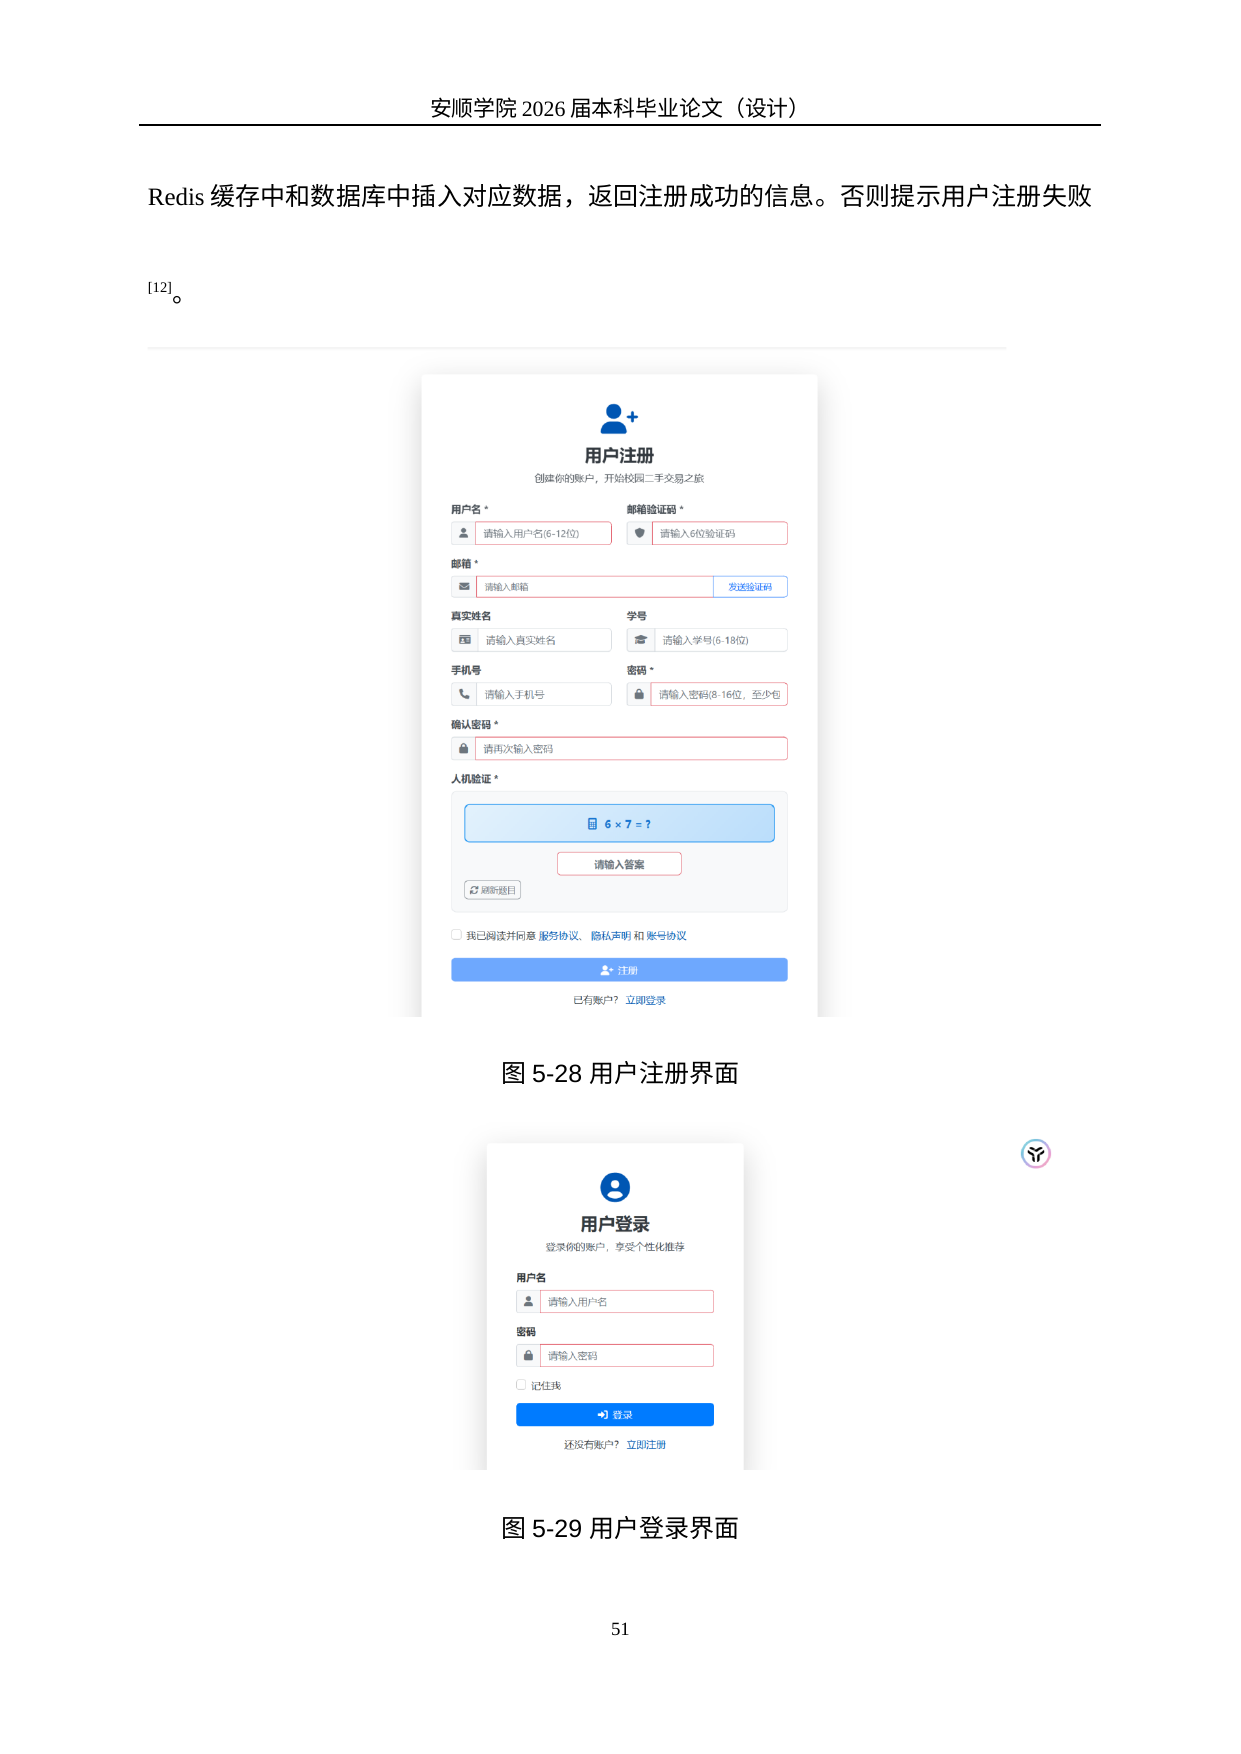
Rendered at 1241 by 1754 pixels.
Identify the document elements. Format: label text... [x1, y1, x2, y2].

picture [147, 342, 1007, 1017]
picture [147, 1122, 1069, 1470]
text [148, 162, 1092, 324]
